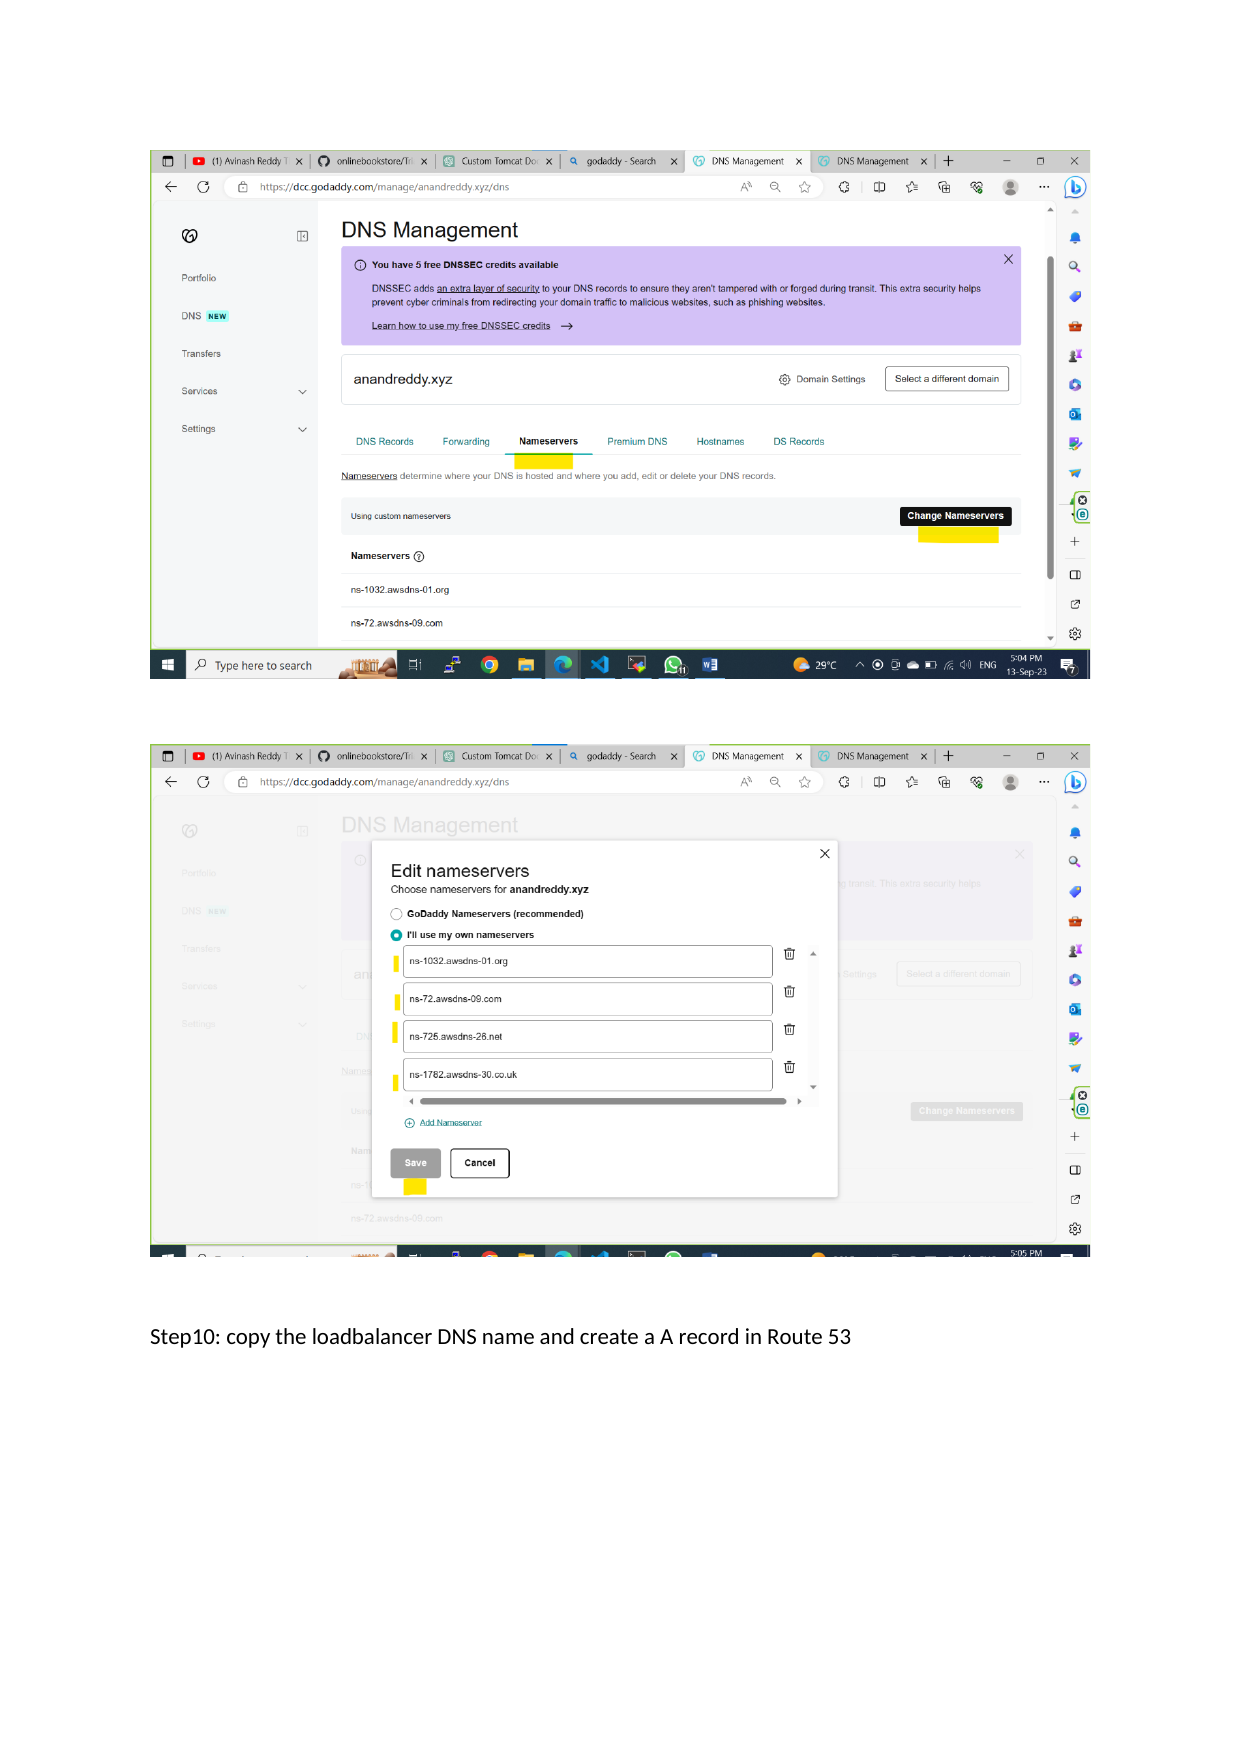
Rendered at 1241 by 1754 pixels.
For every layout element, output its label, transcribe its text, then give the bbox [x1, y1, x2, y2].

picture [150, 744, 1091, 1257]
picture [150, 150, 1091, 679]
text Step10: copy the loadbalancer DNS name and create a A record in Route 53 [150, 1322, 1090, 1350]
